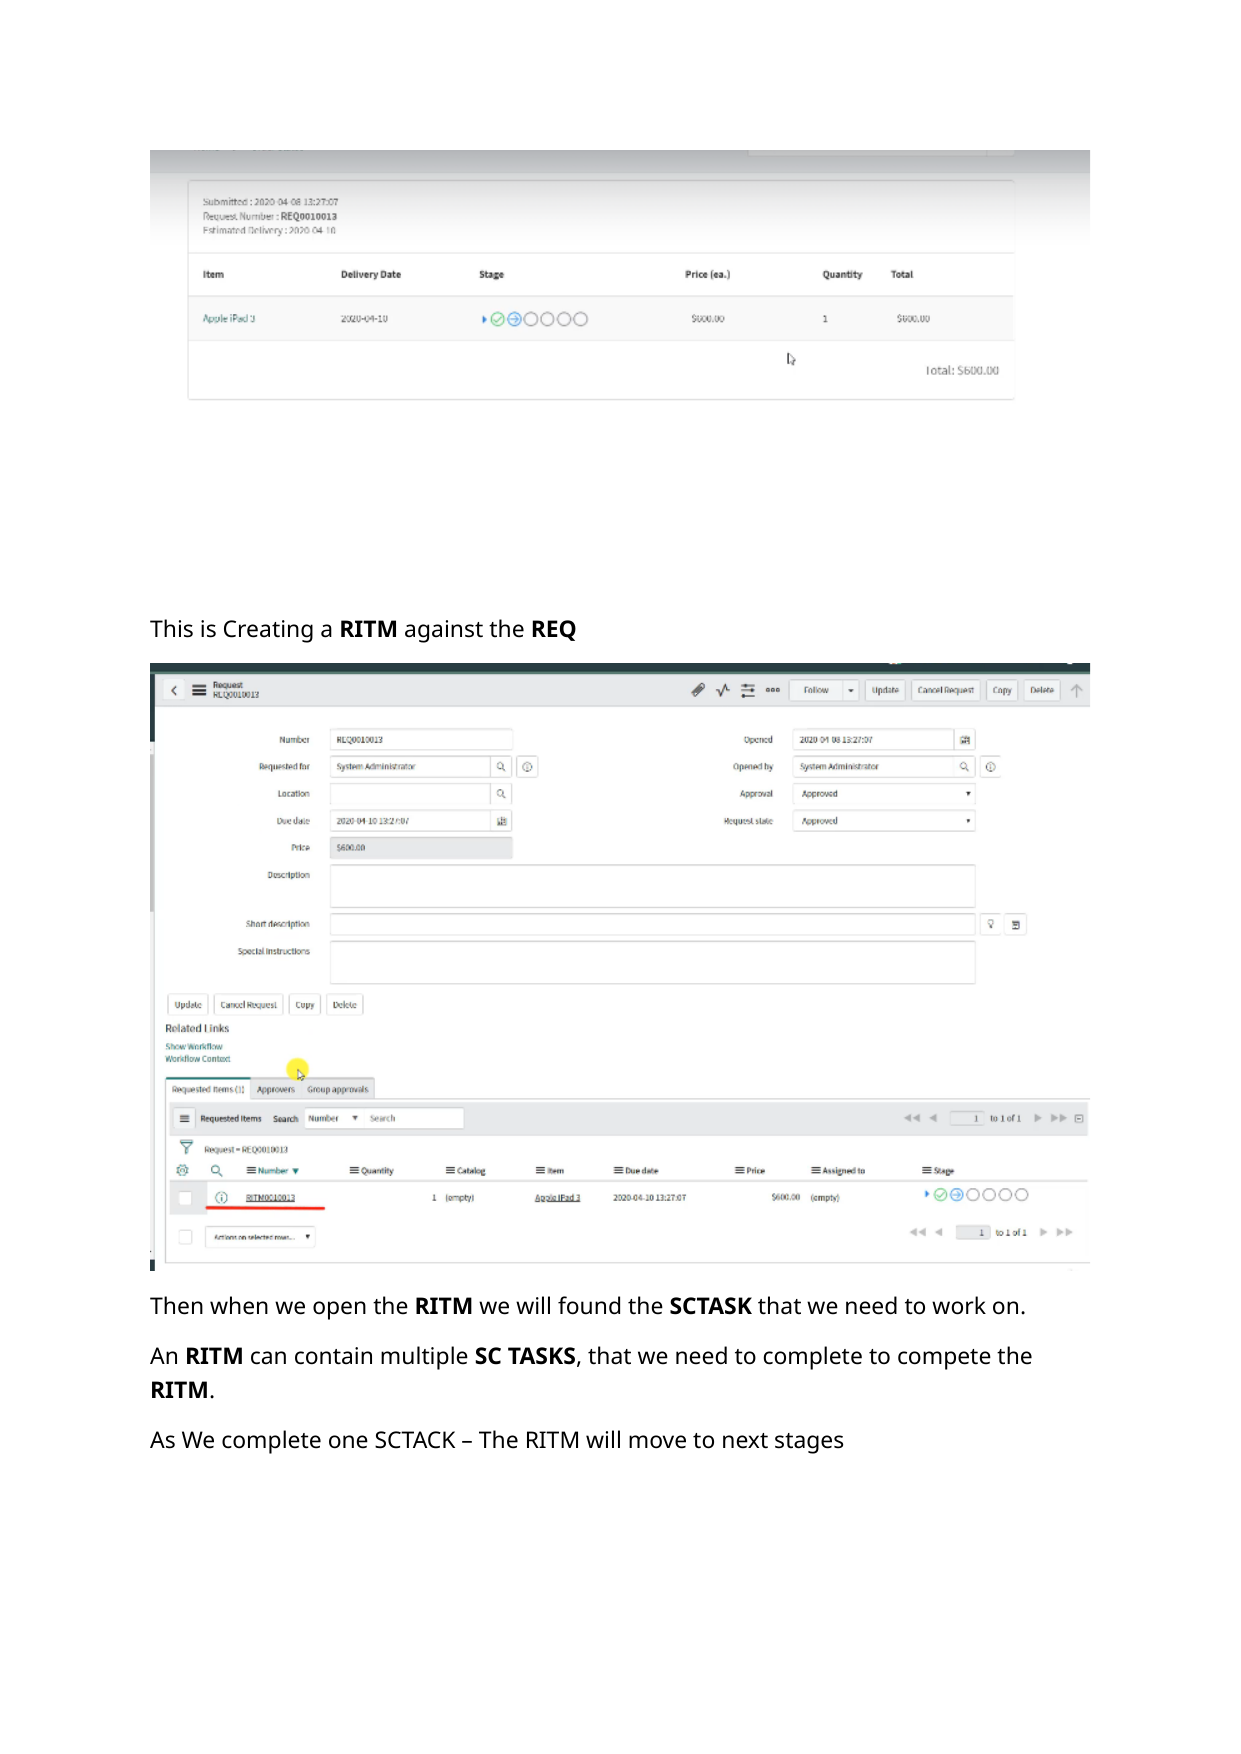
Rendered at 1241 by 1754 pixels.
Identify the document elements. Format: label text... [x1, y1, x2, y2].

text As We complete one SCTACK – The RITM will move to next stages [150, 1424, 1090, 1455]
picture [150, 663, 1091, 1271]
text An RITM can contain multiple SC TASKS, that we need to complete to compete the RITM. [150, 1340, 1090, 1405]
picture [150, 150, 1091, 594]
text This is Creating a RITM against the REQ [150, 613, 1090, 644]
text Then when we open the RITM we will found the SCTASK that we need to work on. [150, 1289, 1090, 1321]
